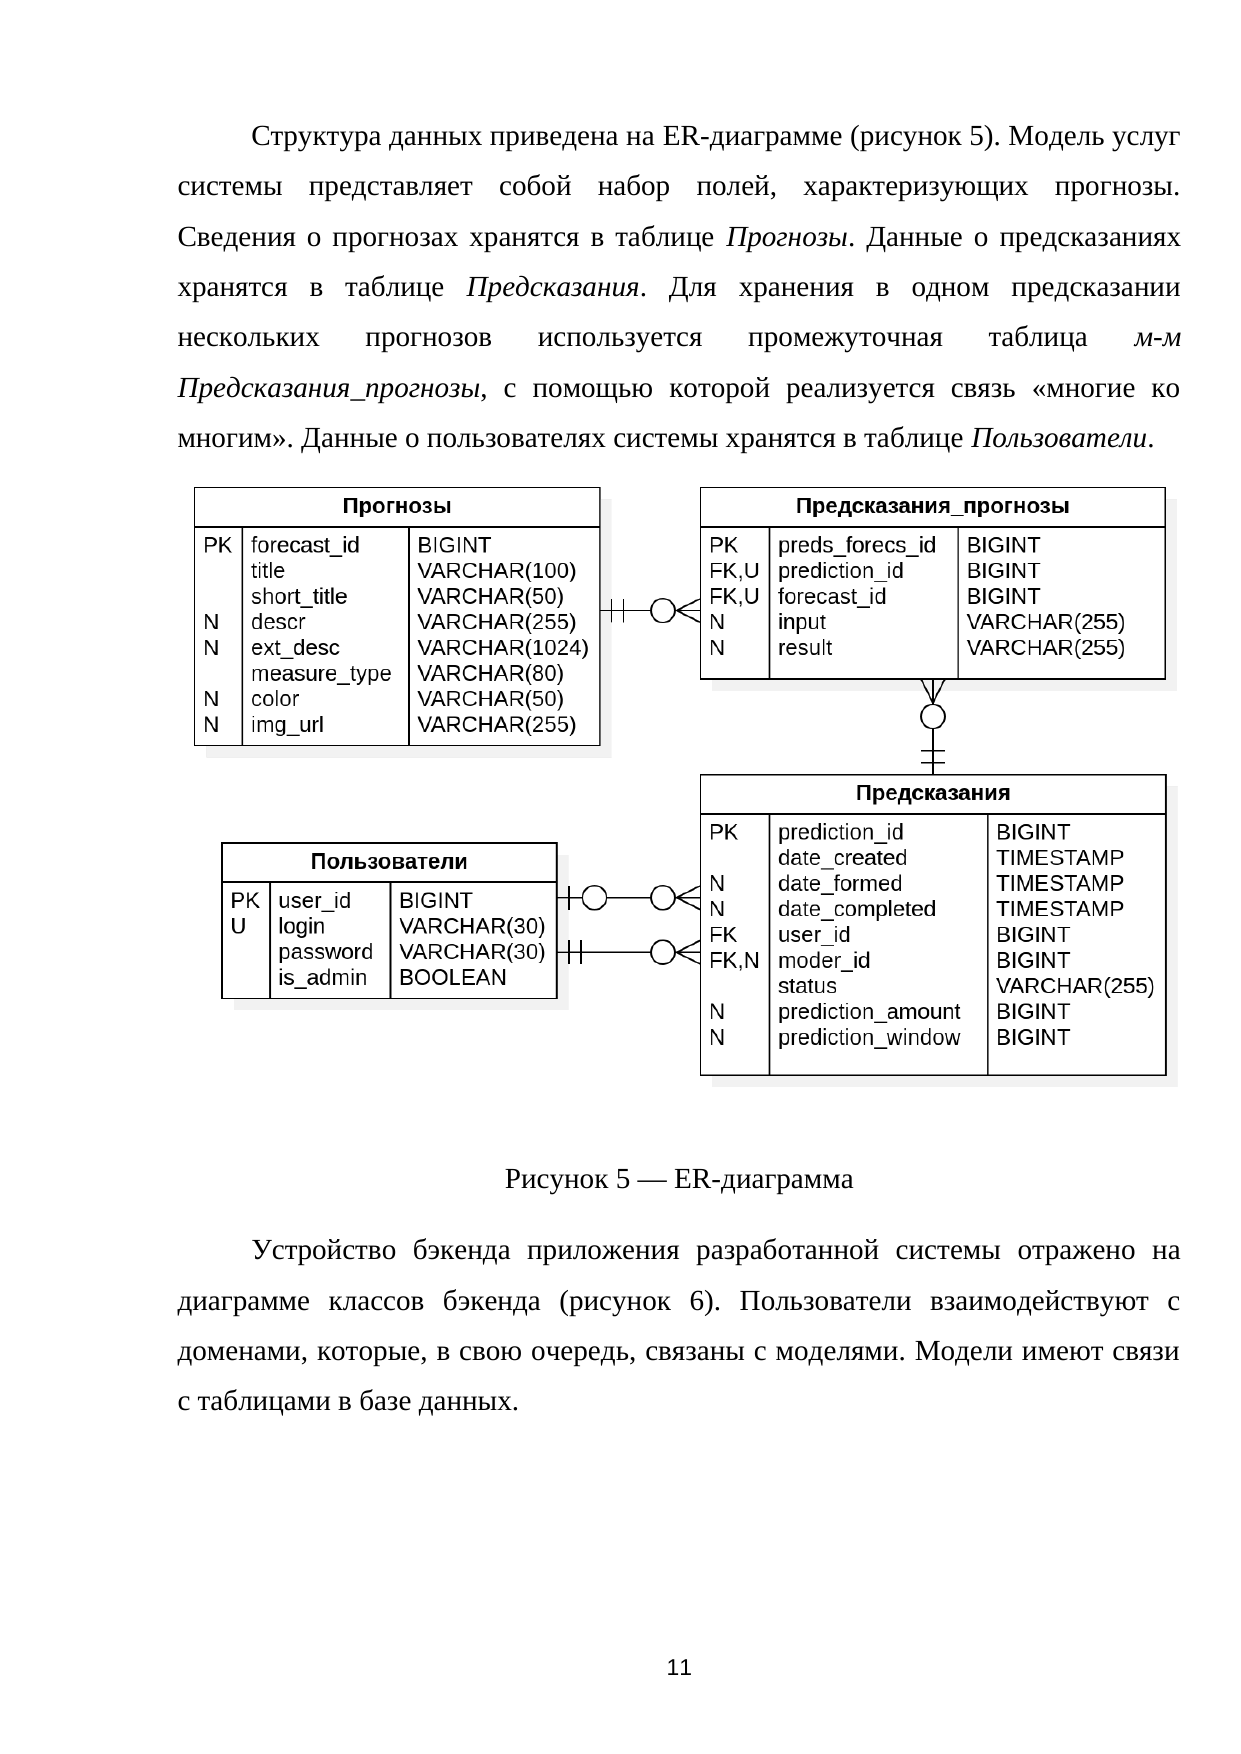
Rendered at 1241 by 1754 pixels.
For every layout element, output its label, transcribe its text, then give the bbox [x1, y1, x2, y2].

picture [177, 470, 1182, 1092]
text Структура данных приведена на ER-диаграмме (рисунок 5). Модель услуг системы представляет собой набор полей, характеризующих прогнозы. Сведения о прогнозах хранятся в таблице Прогнозы. Данные о предсказаниях хранятся в таблице Предсказания. Для хранения в одном предсказании нескольких прогнозов используется промежуточная таблица м-м Предсказания_прогнозы, с помощью которой реализуется связь «многие ко многим». Данные о пользователях системы хранятся в таблице Пользователи. [177, 118, 1181, 453]
text Рисунок 5 — ER-диаграмма [177, 1161, 1181, 1195]
text Устройство бэкенда приложения разработанной системы отражено на диаграмме классов бэкенда (рисунок 6). Пользователи взаимодействуют с доменами, которые, в свою очередь, связаны с моделями. Модели имеют связи с таблицами в базе данных. [177, 1232, 1181, 1417]
